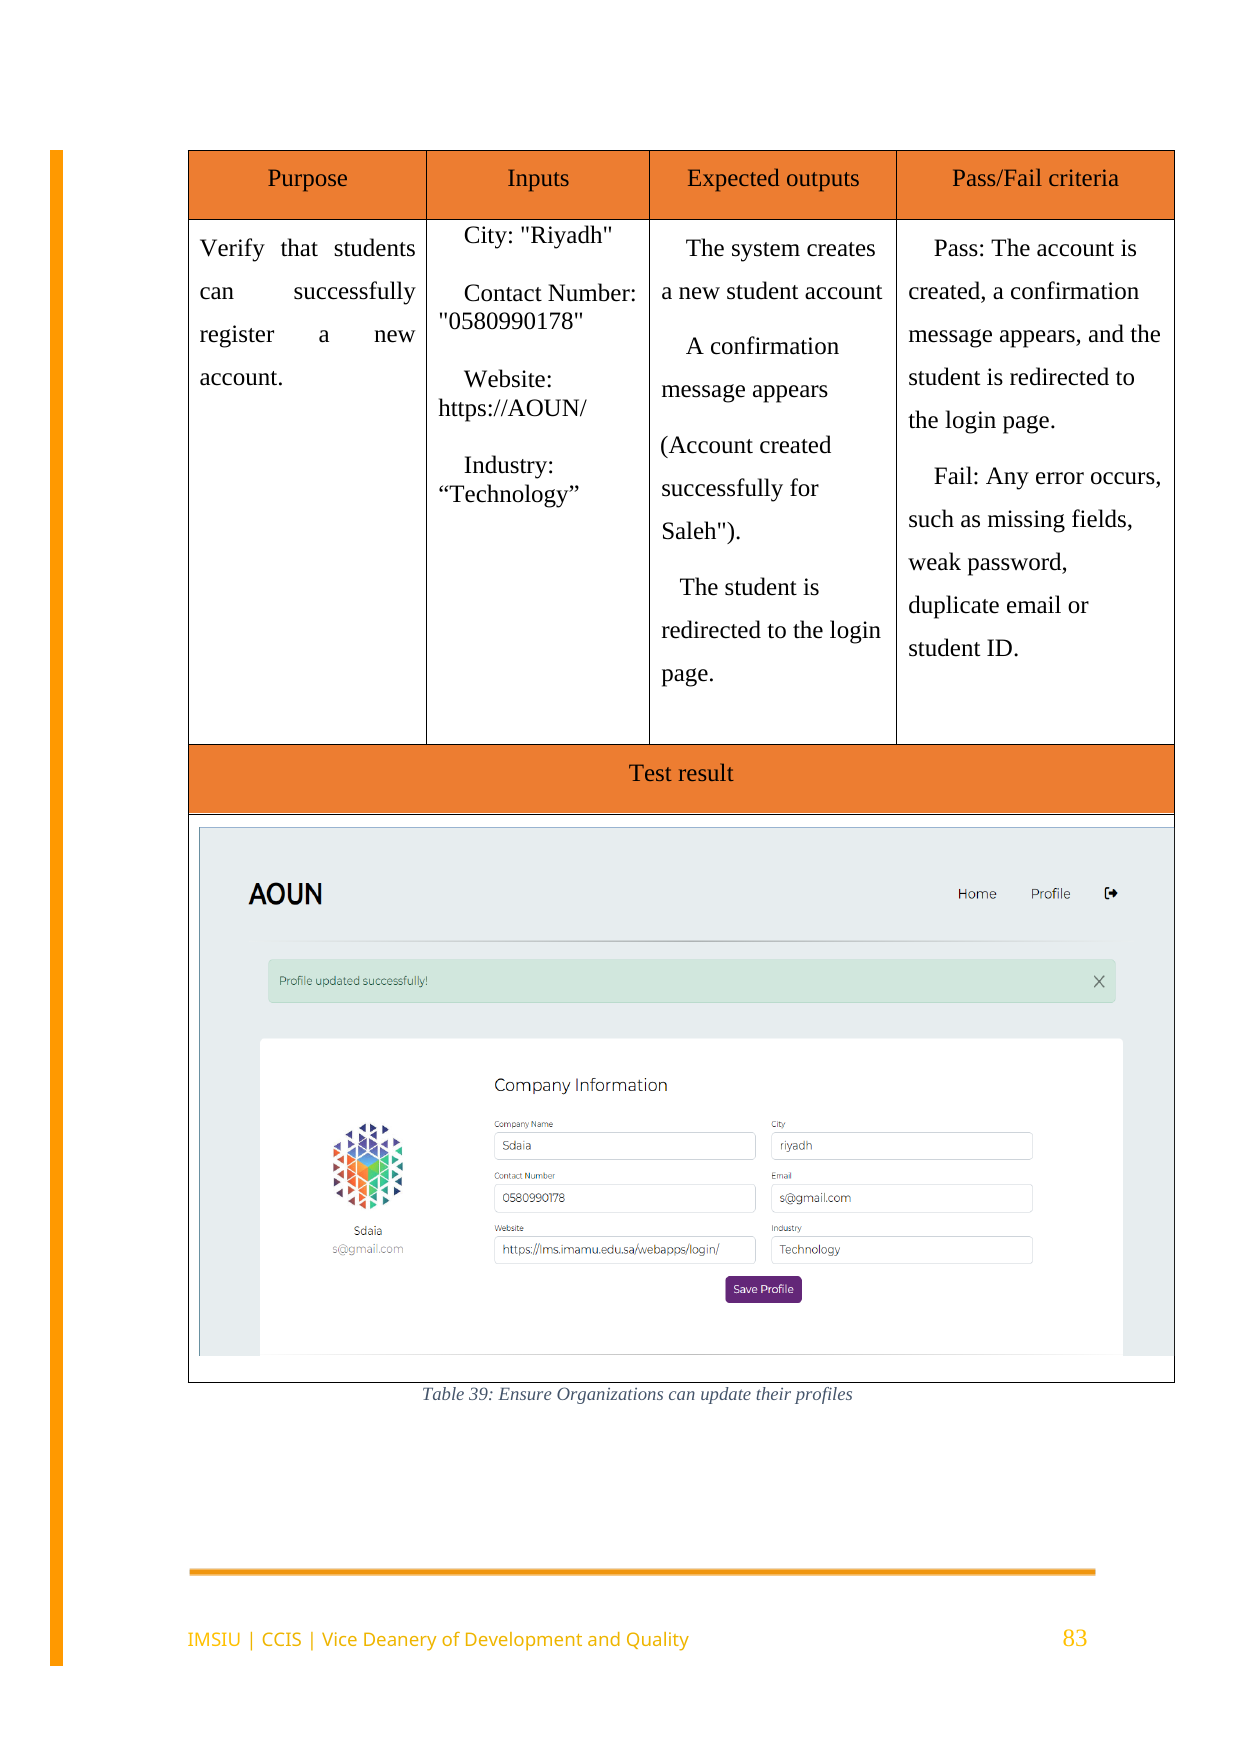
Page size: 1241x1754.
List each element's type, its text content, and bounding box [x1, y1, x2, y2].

table_cell Test result [189, 745, 1174, 813]
picture [187, 1567, 1100, 1576]
table_header Pass/Fail criteria [897, 151, 1174, 219]
table_header Inputs [427, 151, 649, 219]
table_header Expected outputs [650, 151, 896, 219]
picture [199, 827, 1175, 1356]
table_header Purpose [189, 151, 426, 219]
table_cell Verify that students can successfully register a new account. [189, 220, 426, 744]
table_cell  The system creates a new student account  A confirmation message appears (Account created successfully for Saleh"). The student is redirected to the login page. [650, 220, 896, 744]
table_cell  City: "Riyadh"  Contact Number: "0580990178"  Website: https://AOUN/  Industry: “Technology” [427, 220, 649, 744]
table_cell [189, 815, 1174, 1382]
table_cell  Pass: The account is created, a confirmation message appears, and the student is redirected to the login page.  Fail: Any error occurs, such as missing fields, weak password, duplicate email or student ID. [897, 220, 1174, 744]
